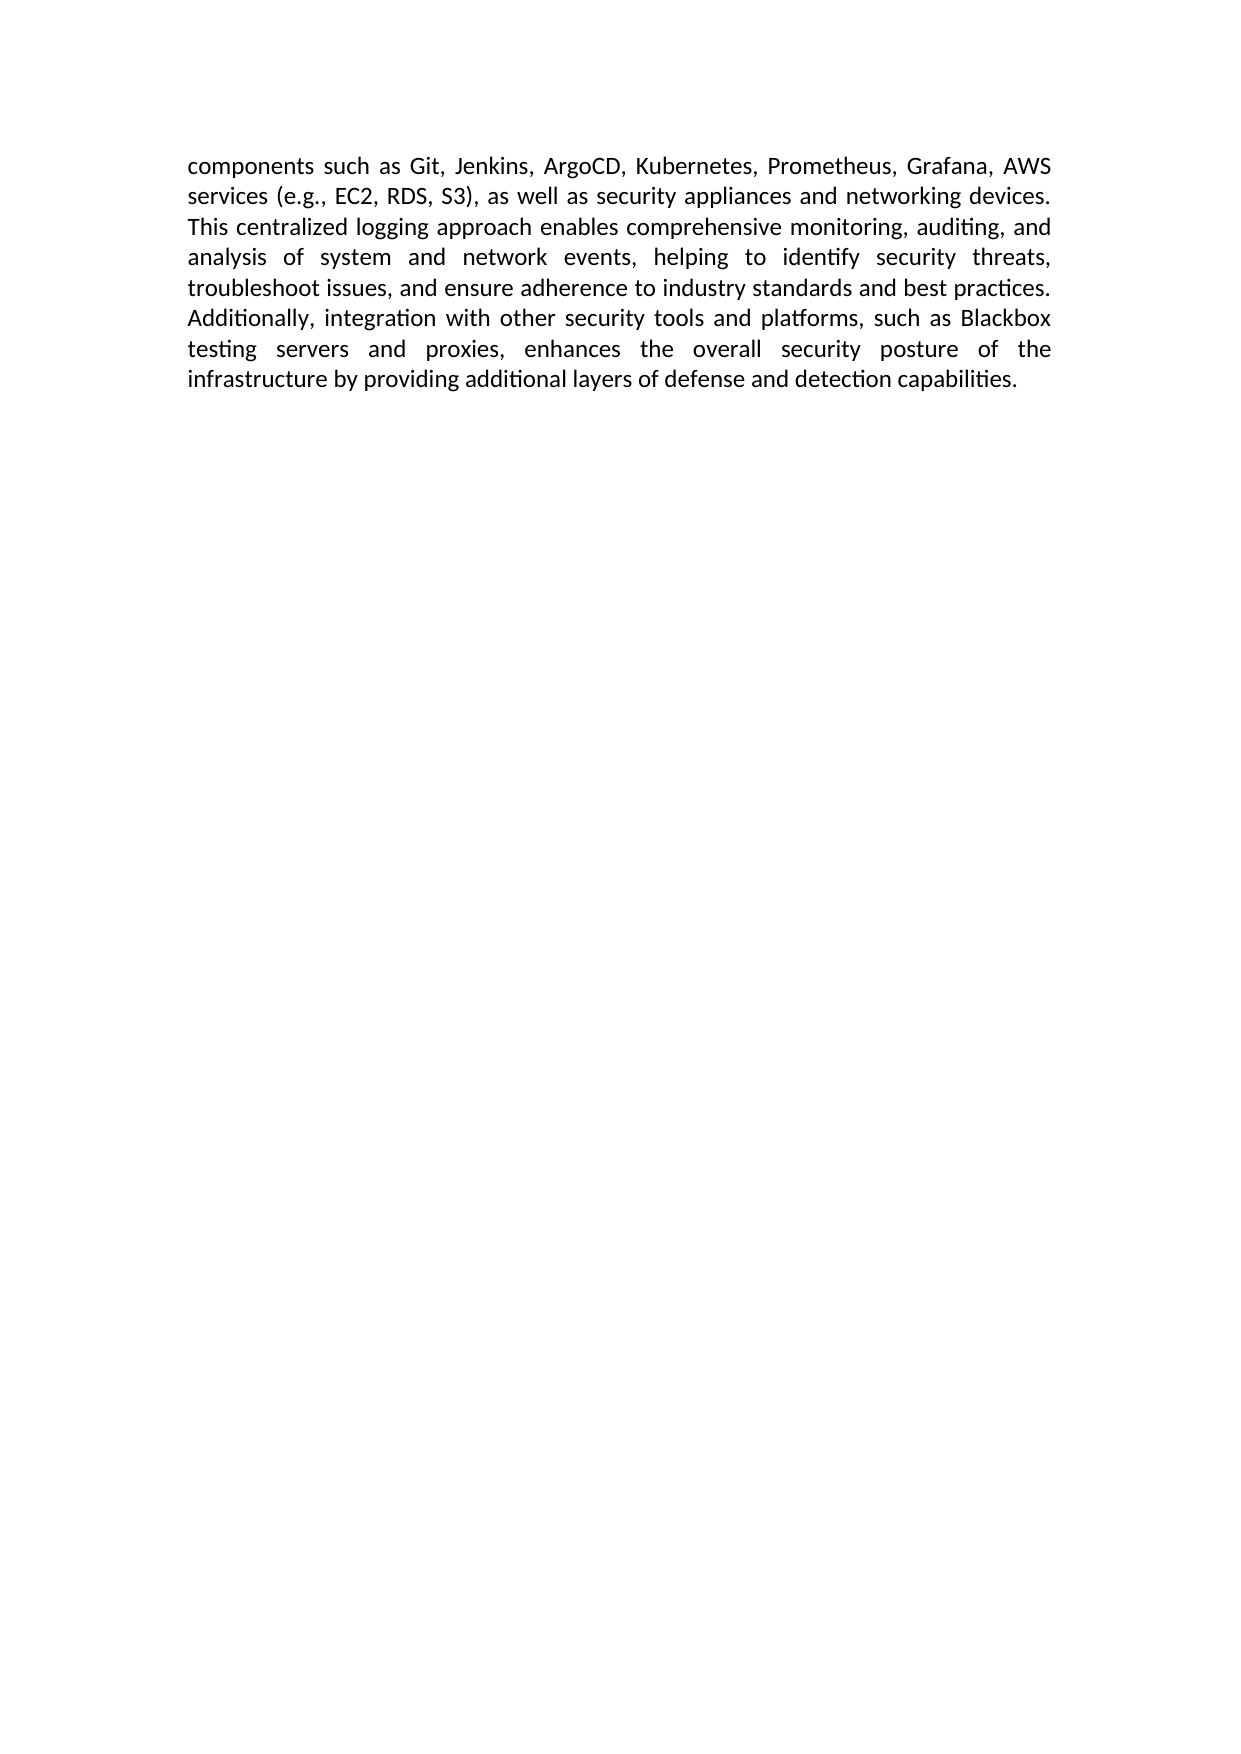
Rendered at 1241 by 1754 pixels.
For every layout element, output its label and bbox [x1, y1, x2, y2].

text [187, 150, 1053, 394]
